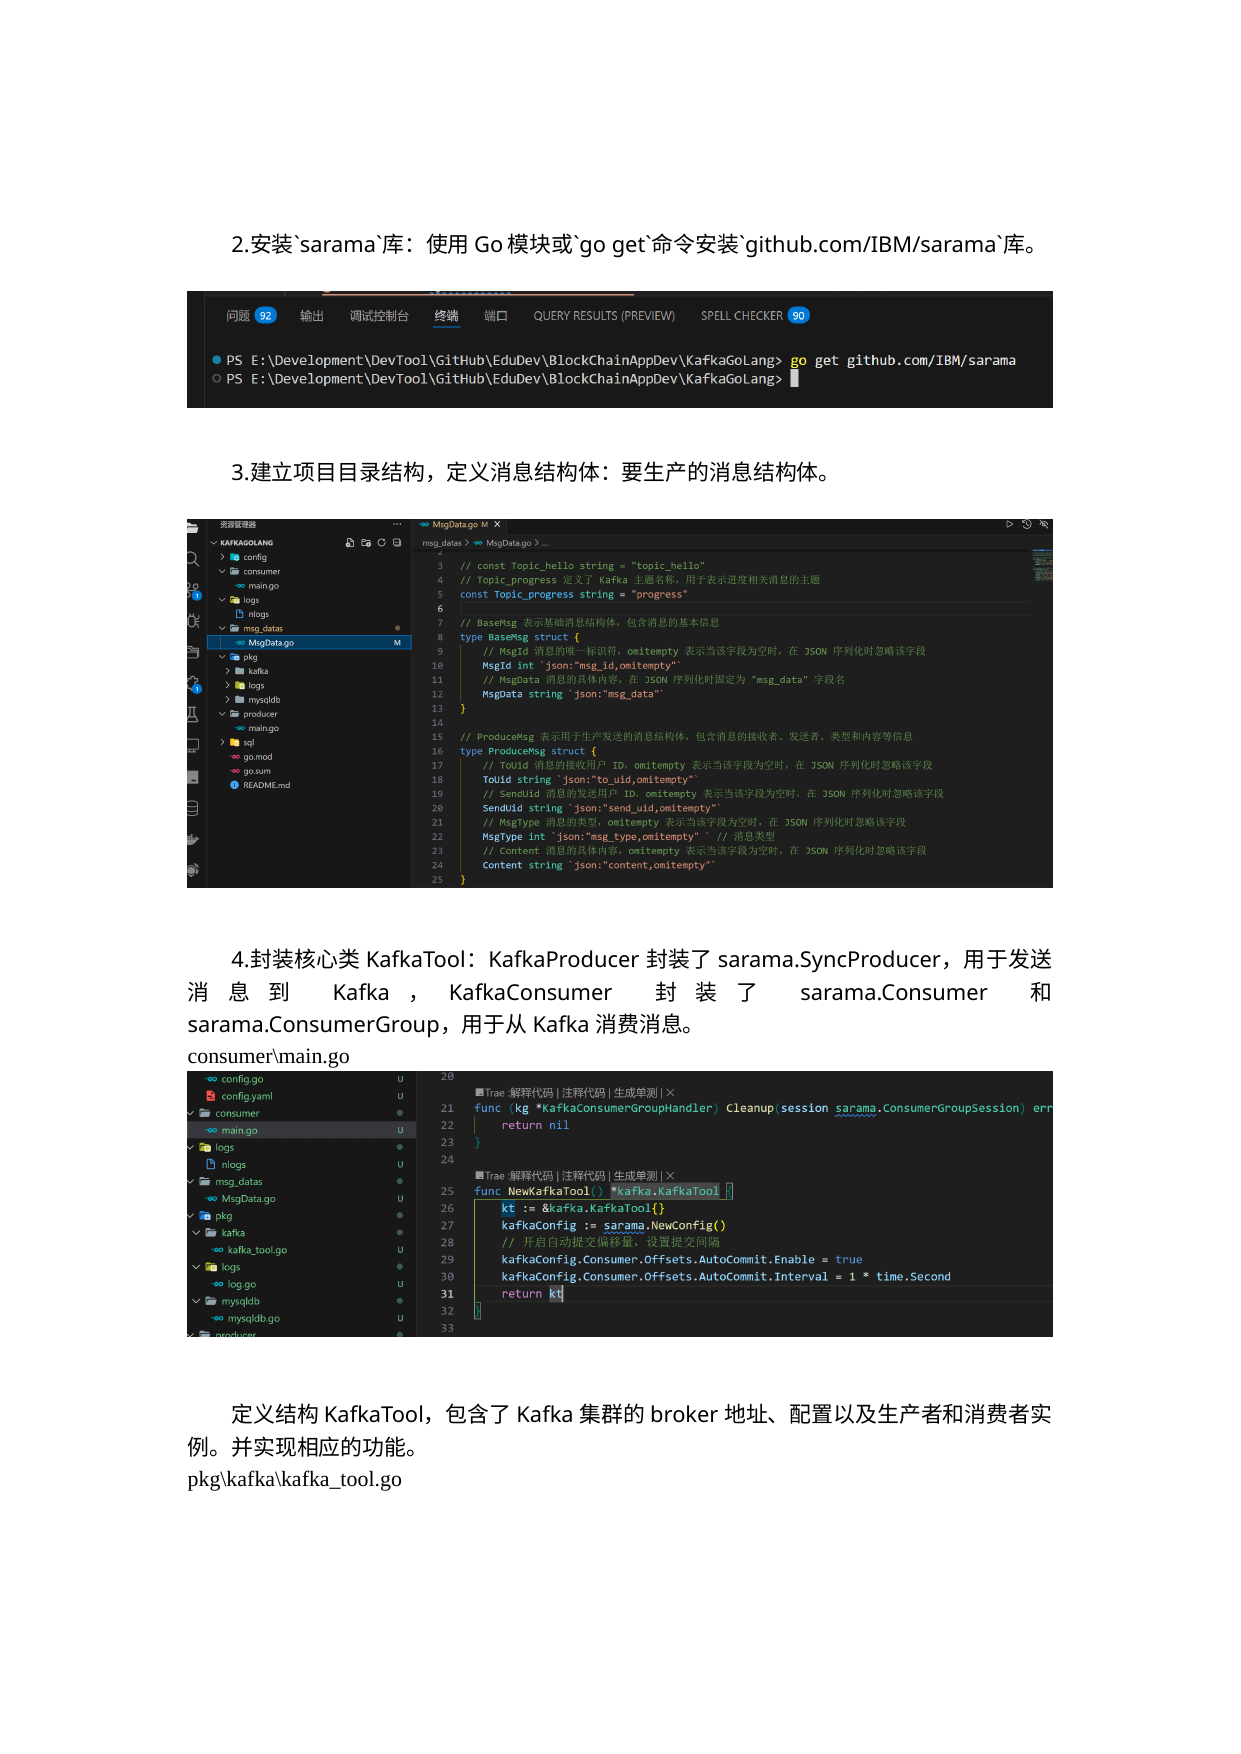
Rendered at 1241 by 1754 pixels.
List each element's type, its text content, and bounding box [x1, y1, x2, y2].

text consumer\main.go [187, 1039, 1053, 1071]
text 4.封装核心类KafkaTool：KafkaProducer 封装了 sarama.SyncProducer，用于发送消息到 Kafka，KafkaConsumer 封装了 sarama.Consumer 和 sarama.ConsumerGroup，用于从 Kafka 消费消息。 [187, 942, 1053, 1039]
text 2.安装`sarama`库：使用Go模块或`go get`命令安装`github.com/IBM/sarama`库。 [187, 227, 1053, 259]
picture [187, 1071, 1053, 1337]
text pkg\kafka\kafka_tool.go [187, 1462, 1053, 1494]
picture [187, 519, 1053, 888]
text 定义结构 KafkaTool，包含了 Kafka 集群的 broker 地址、配置以及生产者和消费者实例。并实现相应的功能。 [187, 1397, 1053, 1462]
picture [187, 291, 1053, 408]
text 3.建立项目目录结构，定义消息结构体：要生产的消息结构体。 [187, 454, 1053, 487]
